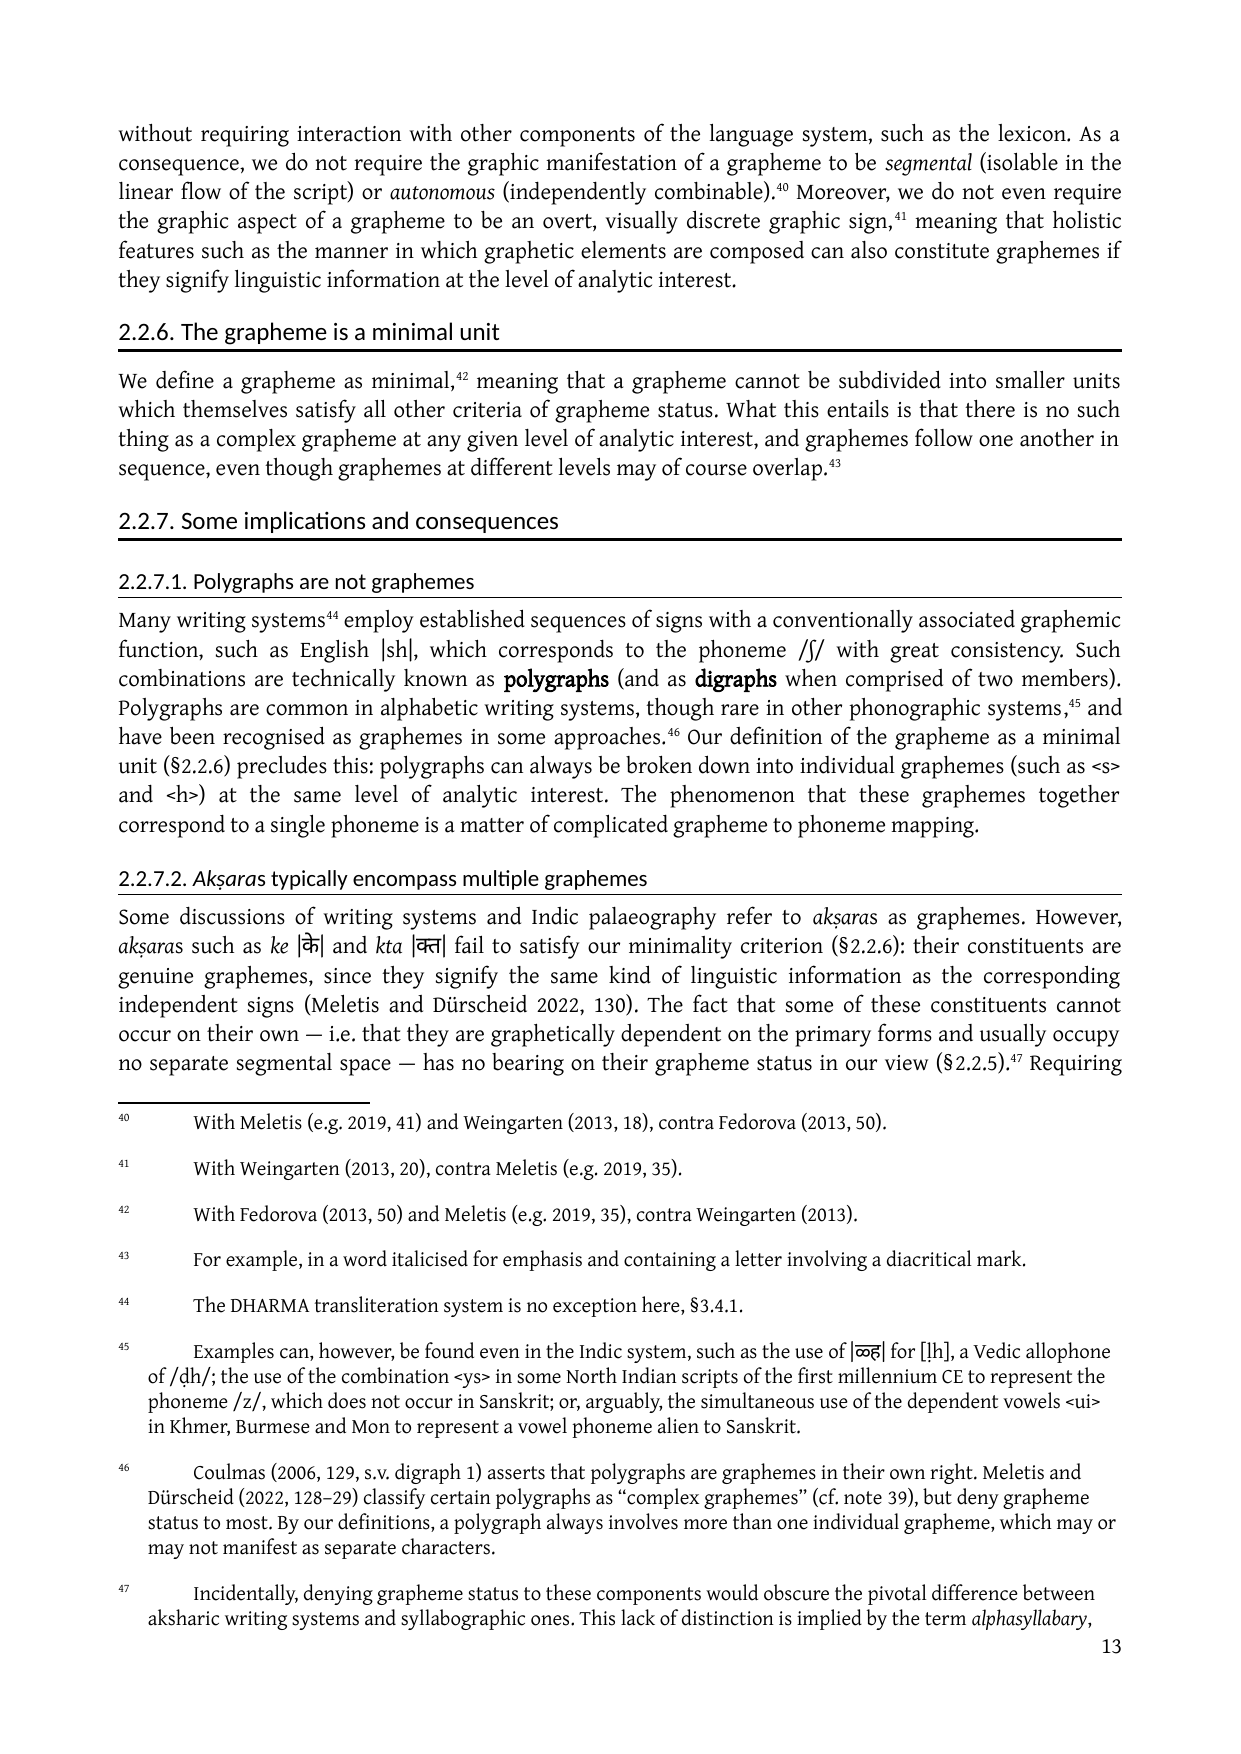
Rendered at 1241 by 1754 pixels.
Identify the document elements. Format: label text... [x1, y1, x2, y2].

subtitle Polygraphs are not graphemes [118, 566, 1122, 597]
text Some discussions of writing systems and Indic palaeography refer to akṣaras as graphemes. However, akṣaras such as ke |के| and kta |क्त| fail to satisfy our minimality criterion (§2.2.6): their constituents are genuine graphemes, since they signify the same kind of linguistic information as the corresponding independent signs (Meletis and Dürscheid 2022, 130). The fact that some of these constituents cannot occur on their own — i.e. that they are graphetically dependent on the primary forms and usually occupy no separate segmental space — has no bearing on their grapheme status in our view (§2.2.5). Requiring graphemes to be segmental and autonomous gives rise to the awkward notion of the ‘sub-grapheme’ occasionally used for the constituents of such akṣaras. [118, 901, 1122, 1076]
subtitle Some implications and consequences [118, 502, 1122, 538]
subtitle Akṣaras typically encompass multiple graphemes [118, 863, 1122, 894]
text Many writing systems employ established sequences of signs with a conventionally associated graphemic function, such as English |sh|, which corresponds to the phoneme /ʃ/ with great consistency. Such combinations are technically known as polygraphs (and as digraphs when comprised of two members). Polygraphs are common in alphabetic writing systems, though rare in other phonographic systems, and have been recognised as graphemes in some approaches. Our definition of the grapheme as a minimal unit (§2.2.6) precludes this: polygraphs can always be broken down into individual graphemes (such as <s> and <h>) at the same level of analytic interest. The phenomenon that these graphemes together correspond to a single phoneme is a matter of complicated grapheme to phoneme mapping. [118, 604, 1122, 838]
text We define a grapheme as minimal, meaning that a grapheme cannot be subdivided into smaller units which themselves satisfy all other criteria of grapheme status. What this entails is that there is no such thing as a complex grapheme at any given level of analytic interest, and graphemes follow one another in sequence, even though graphemes at different levels may of course overlap. [118, 365, 1122, 482]
subtitle The grapheme is a minimal unit [118, 314, 1122, 349]
text We recognise any graphic feature that signifies a certain item of linguistic information at the level of analytic interest, provided that it does so solely by the conventions of the writing system in question, i.e. without requiring interaction with other components of the language system, such as the lexicon. As a consequence, we do not require the graphic manifestation of a grapheme to be segmental (isolable in the linear flow of the script) or autonomous (independently combinable). Moreover, we do not even require the graphic aspect of a grapheme to be an overt, visually discrete graphic sign, meaning that holistic features such as the manner in which graphetic elements are composed can also constitute graphemes if they signify linguistic information at the level of analytic interest. [118, 118, 1122, 293]
